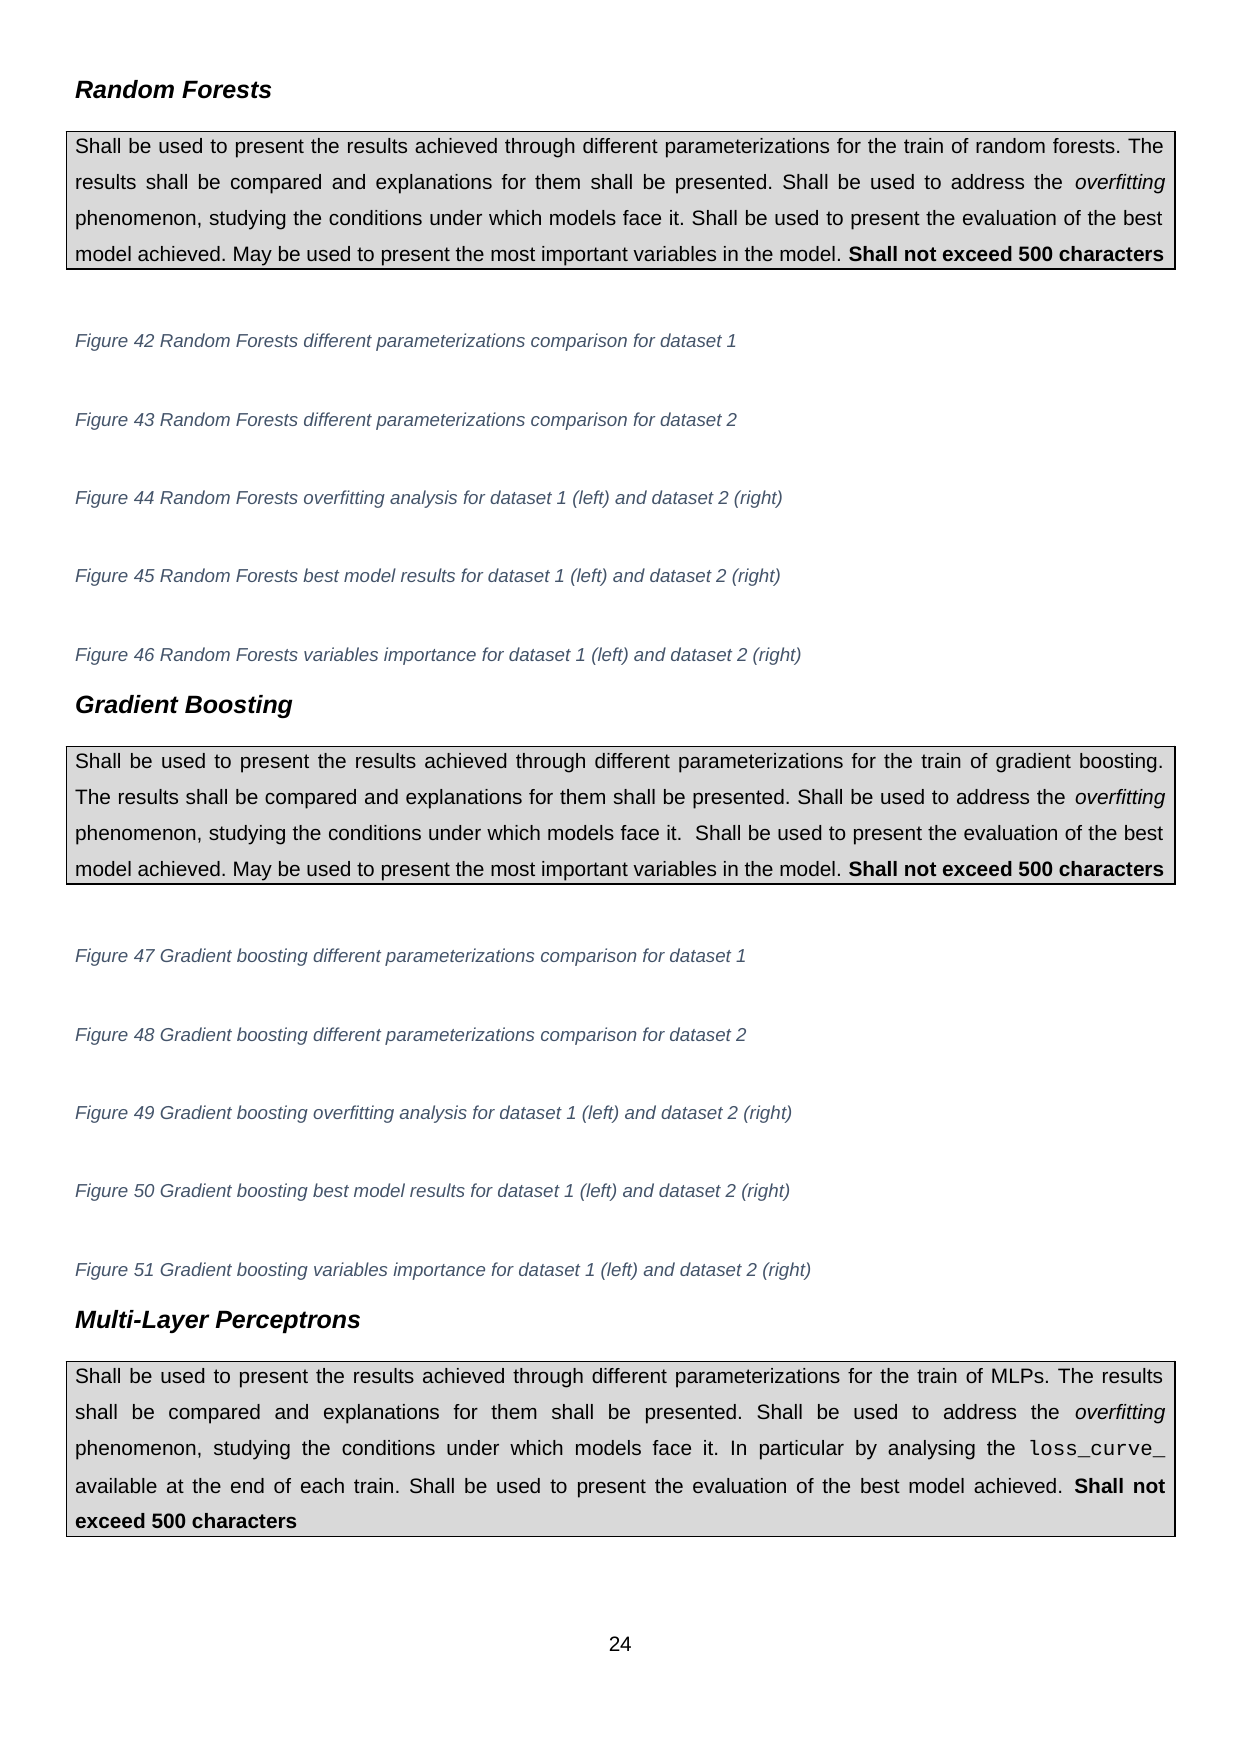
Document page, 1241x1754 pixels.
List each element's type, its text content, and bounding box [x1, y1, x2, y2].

subtitle Multi-Layer Perceptrons [75, 1305, 1165, 1334]
text Figure 45 Random Forests best model results for dataset 1 (left) and dataset 2 (right) [75, 565, 1165, 587]
text Shall be used to present the results achieved through different parameterizations for the train of random forests. The results shall be compared and explanations for them shall be presented. Shall be used to address the overfitting phenomenon, studying the conditions under which models face it. Shall be used to present the evaluation of the best model achieved. May be used to present the most important variables in the model. Shall not exceed 500 characters [67, 132, 1174, 268]
subtitle Random Forests [75, 75, 1165, 104]
text Figure 43 Random Forests different parameterizations comparison for dataset 2 [75, 408, 1165, 430]
subtitle Gradient Boosting [75, 690, 1165, 719]
text Figure 48 Gradient boosting different parameterizations comparison for dataset 2 [75, 1023, 1165, 1045]
text Shall be used to present the results achieved through different parameterizations for the train of MLPs. The results shall be compared and explanations for them shall be presented. Shall be used to address the overfitting phenomenon, studying the conditions under which models face it. In particular by analysing the loss_curve_ available at the end of each train. Shall be used to present the evaluation of the best model achieved. Shall not exceed 500 characters [67, 1362, 1174, 1536]
text Shall be used to present the results achieved through different parameterizations for the train of gradient boosting. The results shall be compared and explanations for them shall be presented. Shall be used to address the overfitting phenomenon, studying the conditions under which models face it. Shall be used to present the evaluation of the best model achieved. May be used to present the most important variables in the model. Shall not exceed 500 characters [67, 747, 1174, 883]
text Figure 44 Random Forests overfitting analysis for dataset 1 (left) and dataset 2 (right) [75, 487, 1165, 508]
text Figure 46 Random Forests variables importance for dataset 1 (left) and dataset 2 (right) [75, 643, 1165, 665]
text Figure 51 Gradient boosting variables importance for dataset 1 (left) and dataset 2 (right) [75, 1258, 1165, 1280]
text Figure 49 Gradient boosting overfitting analysis for dataset 1 (left) and dataset 2 (right) [75, 1102, 1165, 1123]
text Figure 50 Gradient boosting best model results for dataset 1 (left) and dataset 2 (right) [75, 1180, 1165, 1202]
text Figure 42 Random Forests different parameterizations comparison for dataset 1 [75, 330, 1165, 352]
text Figure 47 Gradient boosting different parameterizations comparison for dataset 1 [75, 945, 1165, 967]
